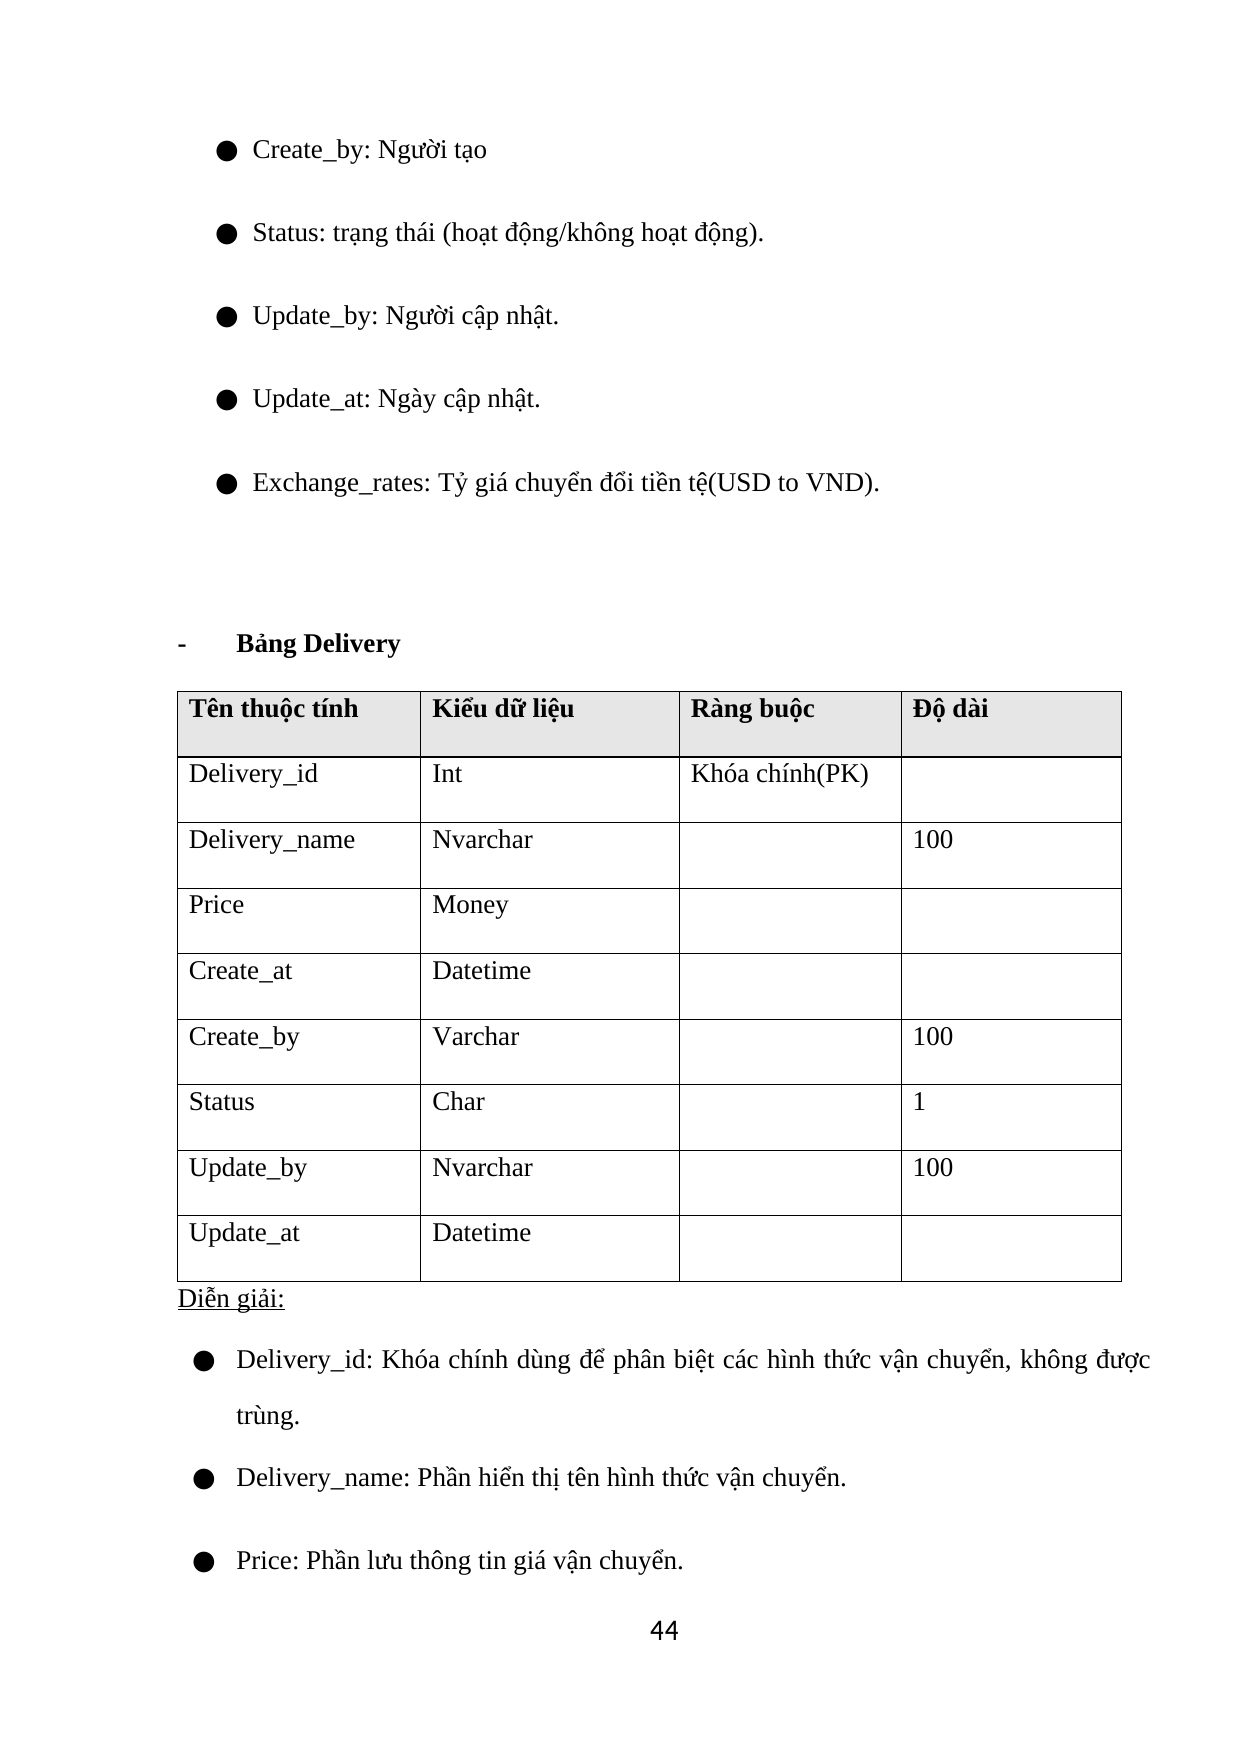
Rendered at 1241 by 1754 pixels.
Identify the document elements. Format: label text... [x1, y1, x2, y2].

table_cell Nvarchar [421, 823, 679, 887]
table_cell Khóa chính(PK) [680, 758, 901, 822]
list Delivery_name: Phần hiển thị tên hình thức vận chuyển. [192, 1446, 1152, 1502]
table_cell [680, 889, 901, 953]
table_cell [902, 758, 1121, 822]
list Bảng Delivery [177, 628, 1152, 659]
table_header Tên thuộc tính [178, 692, 420, 756]
table_cell [680, 823, 901, 887]
table_cell [680, 1085, 901, 1149]
list Update_by: Người cập nhật. [215, 284, 1152, 340]
list Price: Phần lưu thông tin giá vận chuyển. [192, 1529, 1152, 1585]
list Create_by: Người tạo [215, 118, 1152, 174]
table_cell Nvarchar [421, 1151, 679, 1215]
text Diễn giải: [177, 1282, 1152, 1313]
table_cell 100 [902, 823, 1121, 887]
list Delivery_id: Khóa chính dùng để phân biệt các hình thức vận chuyển, không được trùng. [192, 1328, 1152, 1431]
table_cell [902, 889, 1121, 953]
list Update_at: Ngày cập nhật. [215, 368, 1152, 423]
table_cell Char [421, 1085, 679, 1149]
table_cell [680, 954, 901, 1018]
table_cell [680, 1151, 901, 1215]
table_cell Datetime [421, 1216, 679, 1281]
table_header Kiểu dữ liệu [421, 692, 679, 756]
table_cell [680, 1020, 901, 1084]
list Status: trạng thái (hoạt động/không hoạt động). [215, 201, 1152, 257]
table_cell Status [178, 1085, 420, 1149]
table_cell 100 [902, 1020, 1121, 1084]
table_cell 100 [902, 1151, 1121, 1215]
table_cell Create_at [178, 954, 420, 1018]
table_cell Price [178, 889, 420, 953]
table_cell Update_at [178, 1216, 420, 1281]
table_cell [902, 1216, 1121, 1281]
table_cell Delivery_name [178, 823, 420, 887]
table_header Độ dài [902, 692, 1121, 756]
table_cell [680, 1216, 901, 1281]
table_cell 1 [902, 1085, 1121, 1149]
table_cell Money [421, 889, 679, 953]
table_cell Datetime [421, 954, 679, 1018]
table_cell Delivery_id [178, 758, 420, 822]
list Exchange_rates: Tỷ giá chuyển đổi tiền tệ(USD to VND). [215, 451, 1152, 507]
table_cell Varchar [421, 1020, 679, 1084]
table_header Ràng buộc [680, 692, 901, 756]
table_cell [902, 954, 1121, 1018]
table_cell Int [421, 758, 679, 822]
table_cell Create_by [178, 1020, 420, 1084]
table_cell Update_by [178, 1151, 420, 1215]
